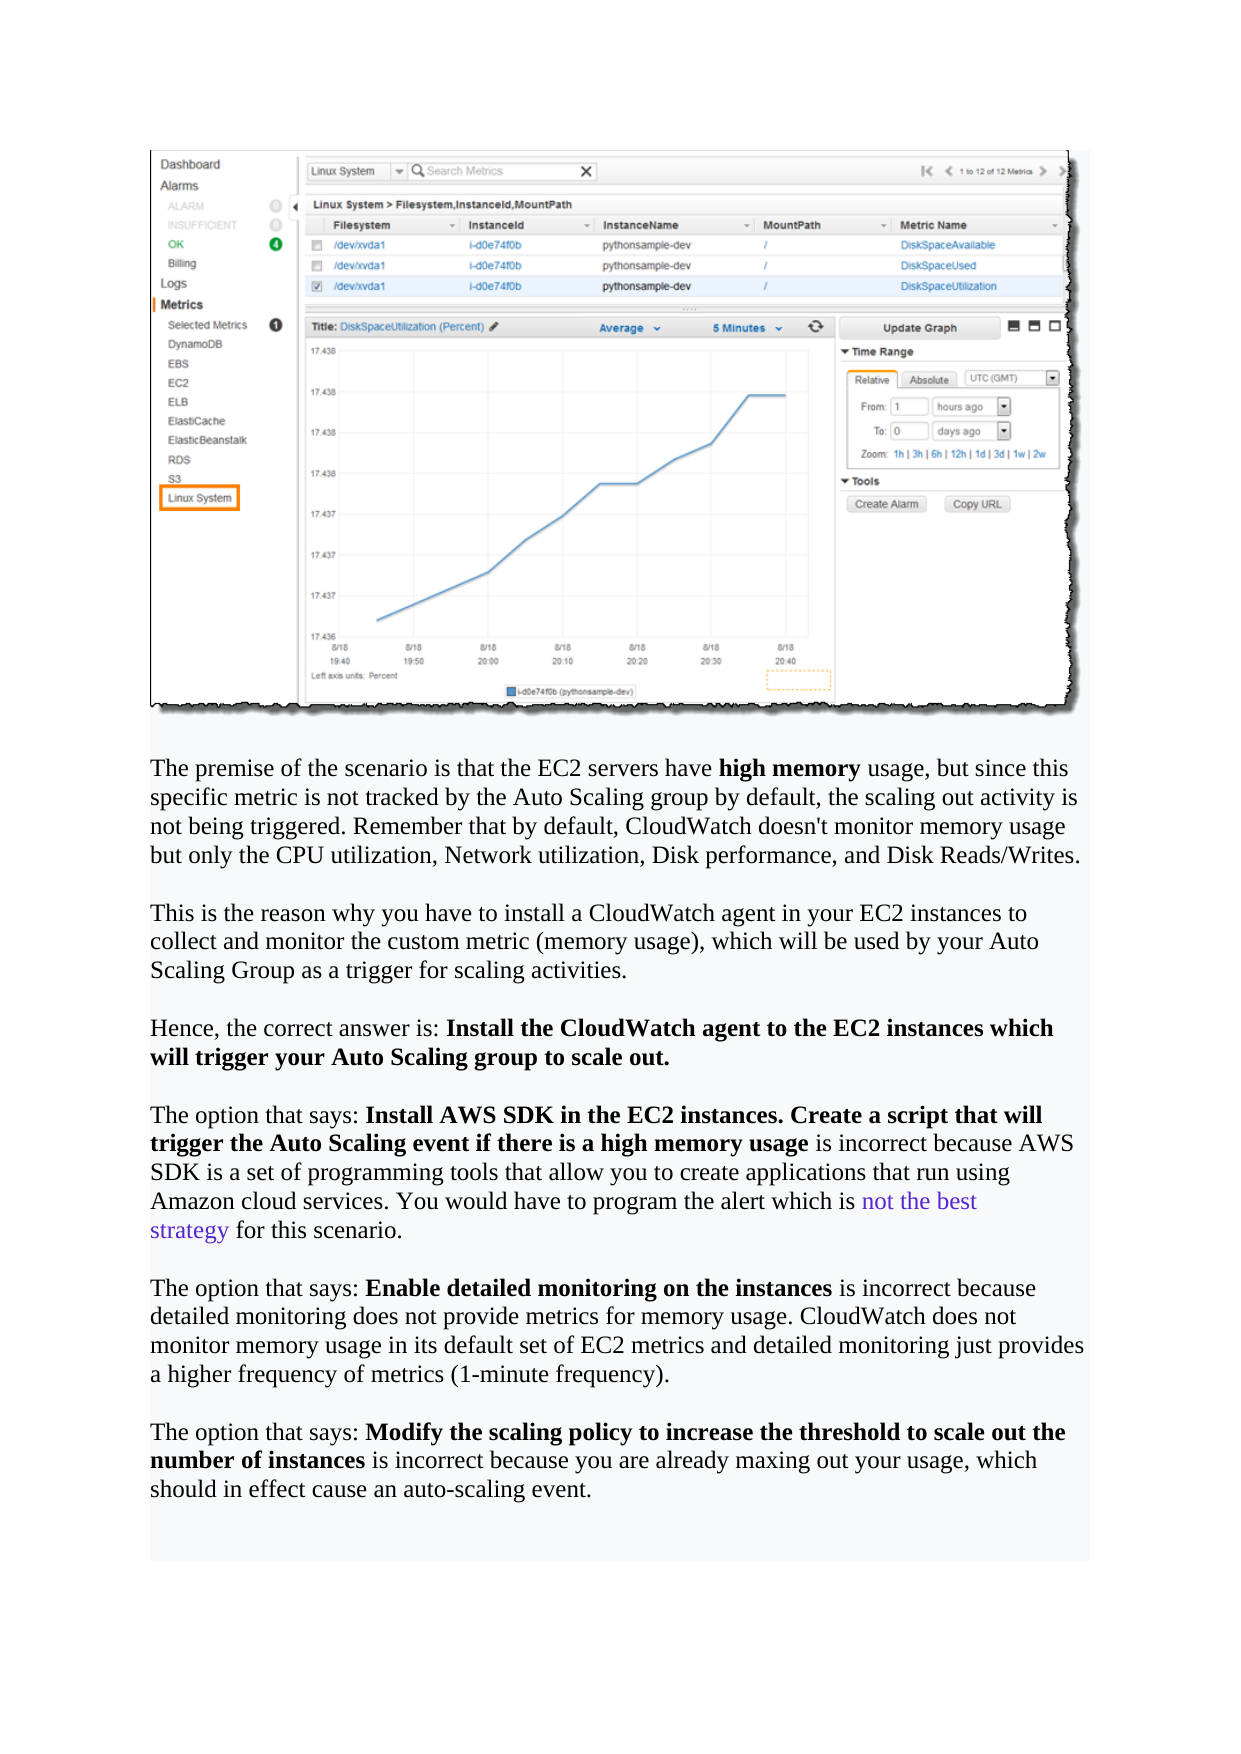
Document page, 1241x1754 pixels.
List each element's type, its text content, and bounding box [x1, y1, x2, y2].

text The option that says: Install AWS SDK in the EC2 instances. Create a script that will trigger the Auto Scaling event if there is a high memory usage is incorrect because AWS SDK is a set of programming tools that allow you to create applications that run using Amazon cloud services. You would have to program the alert which is not the best strategy for this scenario. [150, 1100, 1090, 1243]
text This is the reason why you have to install a CloudWatch agent in your EC2 instances to collect and monitor the custom metric (memory usage), which will be used by your Auto Scaling Group as a trigger for scaling activities. [150, 898, 1090, 984]
text Hence, the correct answer is: Install the CloudWatch agent to the EC2 instances which will trigger your Auto Scaling group to scale out. [150, 1013, 1090, 1071]
picture [150, 150, 1091, 725]
text The premise of the scenario is that the EC2 servers have high memory usage, but since this specific metric is not tracked by the Auto Scaling group by default, the scaling out activity is not being triggered. Remember that by default, CloudWatch doesn't monitor memory usage but only the CPU utilization, Network utilization, Disk performance, and Disk Reads/Writes. [150, 753, 1090, 868]
text The option that says: Modify the scaling policy to increase the threshold to scale out the number of instances is incorrect because you are already maxing out your usage, which should in effect cause an auto-scaling event. [150, 1417, 1090, 1503]
text The option that says: Enable detailed monitoring on the instances is incorrect because detailed monitoring does not provide metrics for memory usage. CloudWatch does not monitor memory usage in its default set of EC2 metrics and detailed monitoring just provides a higher frequency of metrics (1-minute frequency). [150, 1273, 1090, 1388]
